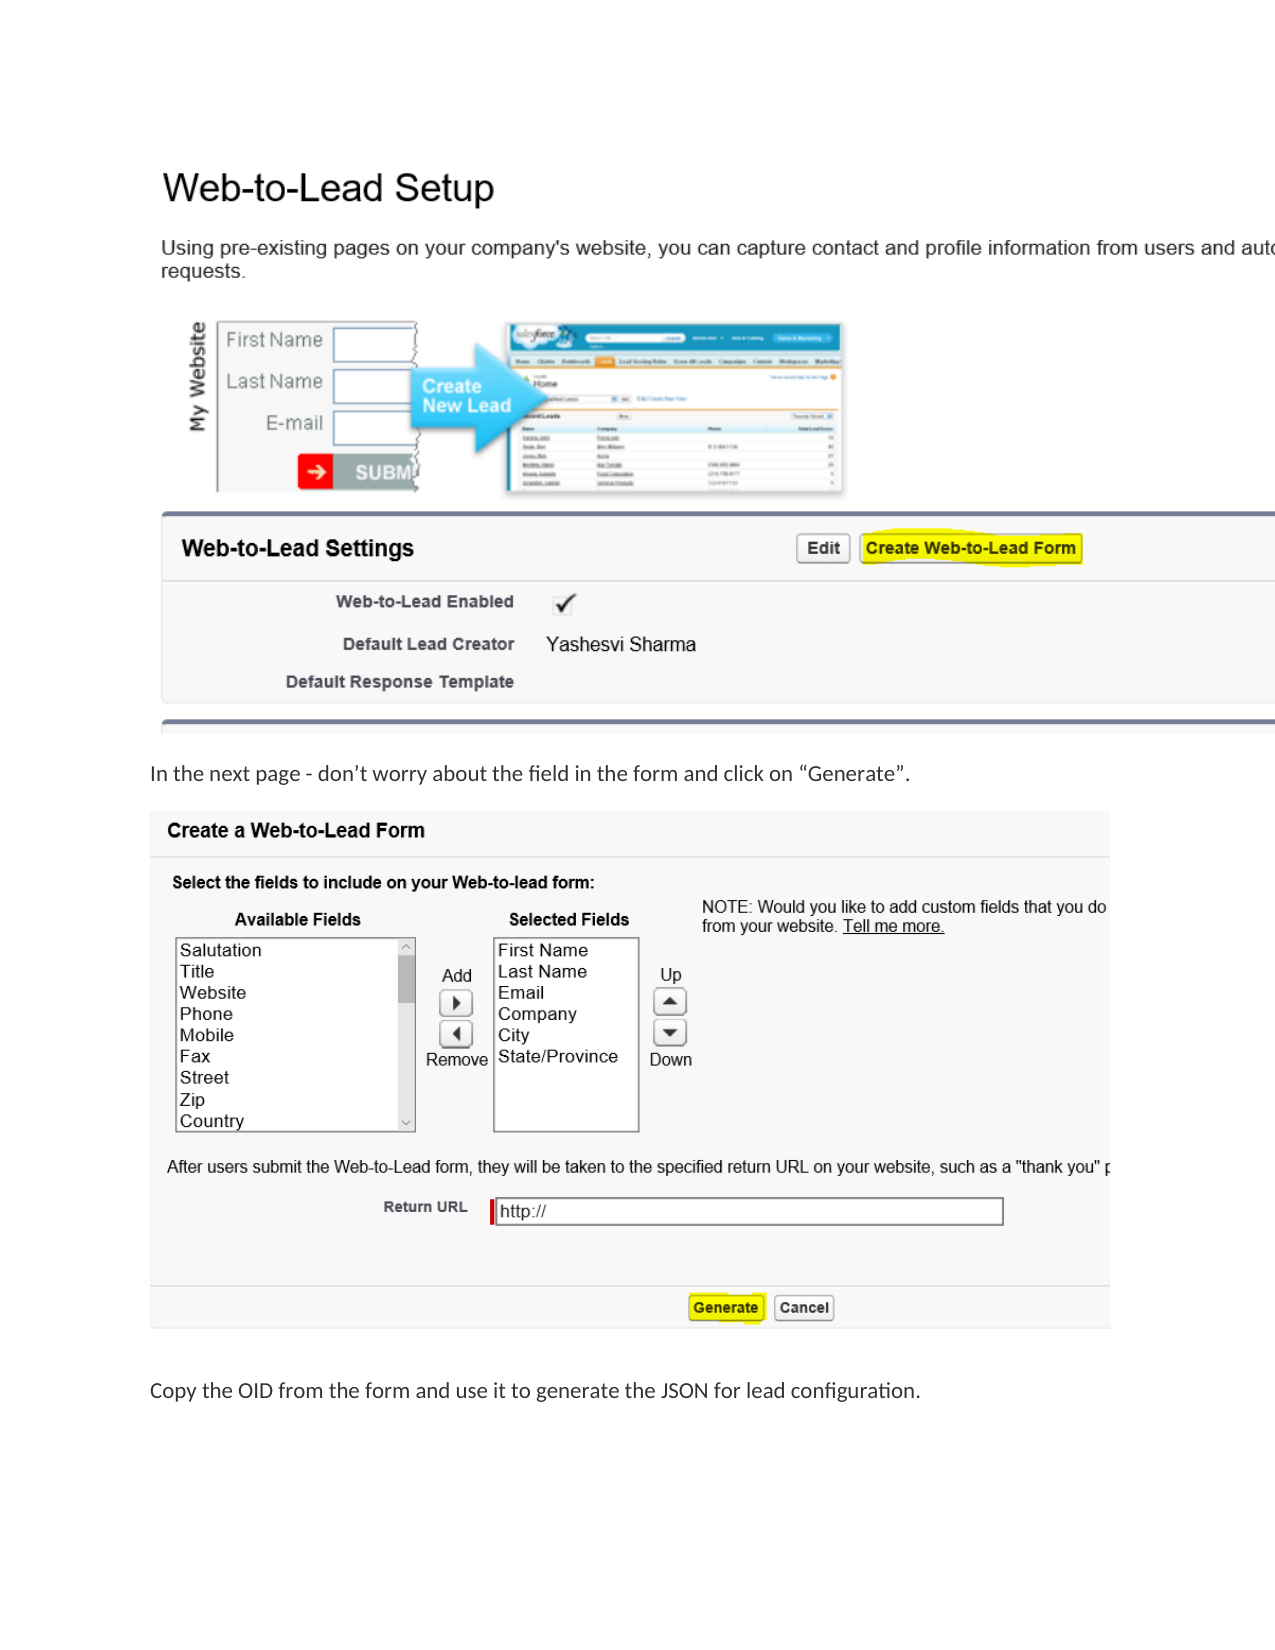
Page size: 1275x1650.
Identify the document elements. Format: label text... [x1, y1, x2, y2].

picture [150, 150, 1275, 734]
text Copy the OID from the form and use it to generate the JSON for lead configuration. [150, 1376, 1125, 1404]
text In the next page - don’t worry about the field in the form and click on “Generate”. [150, 759, 1125, 787]
picture [150, 811, 1110, 1351]
